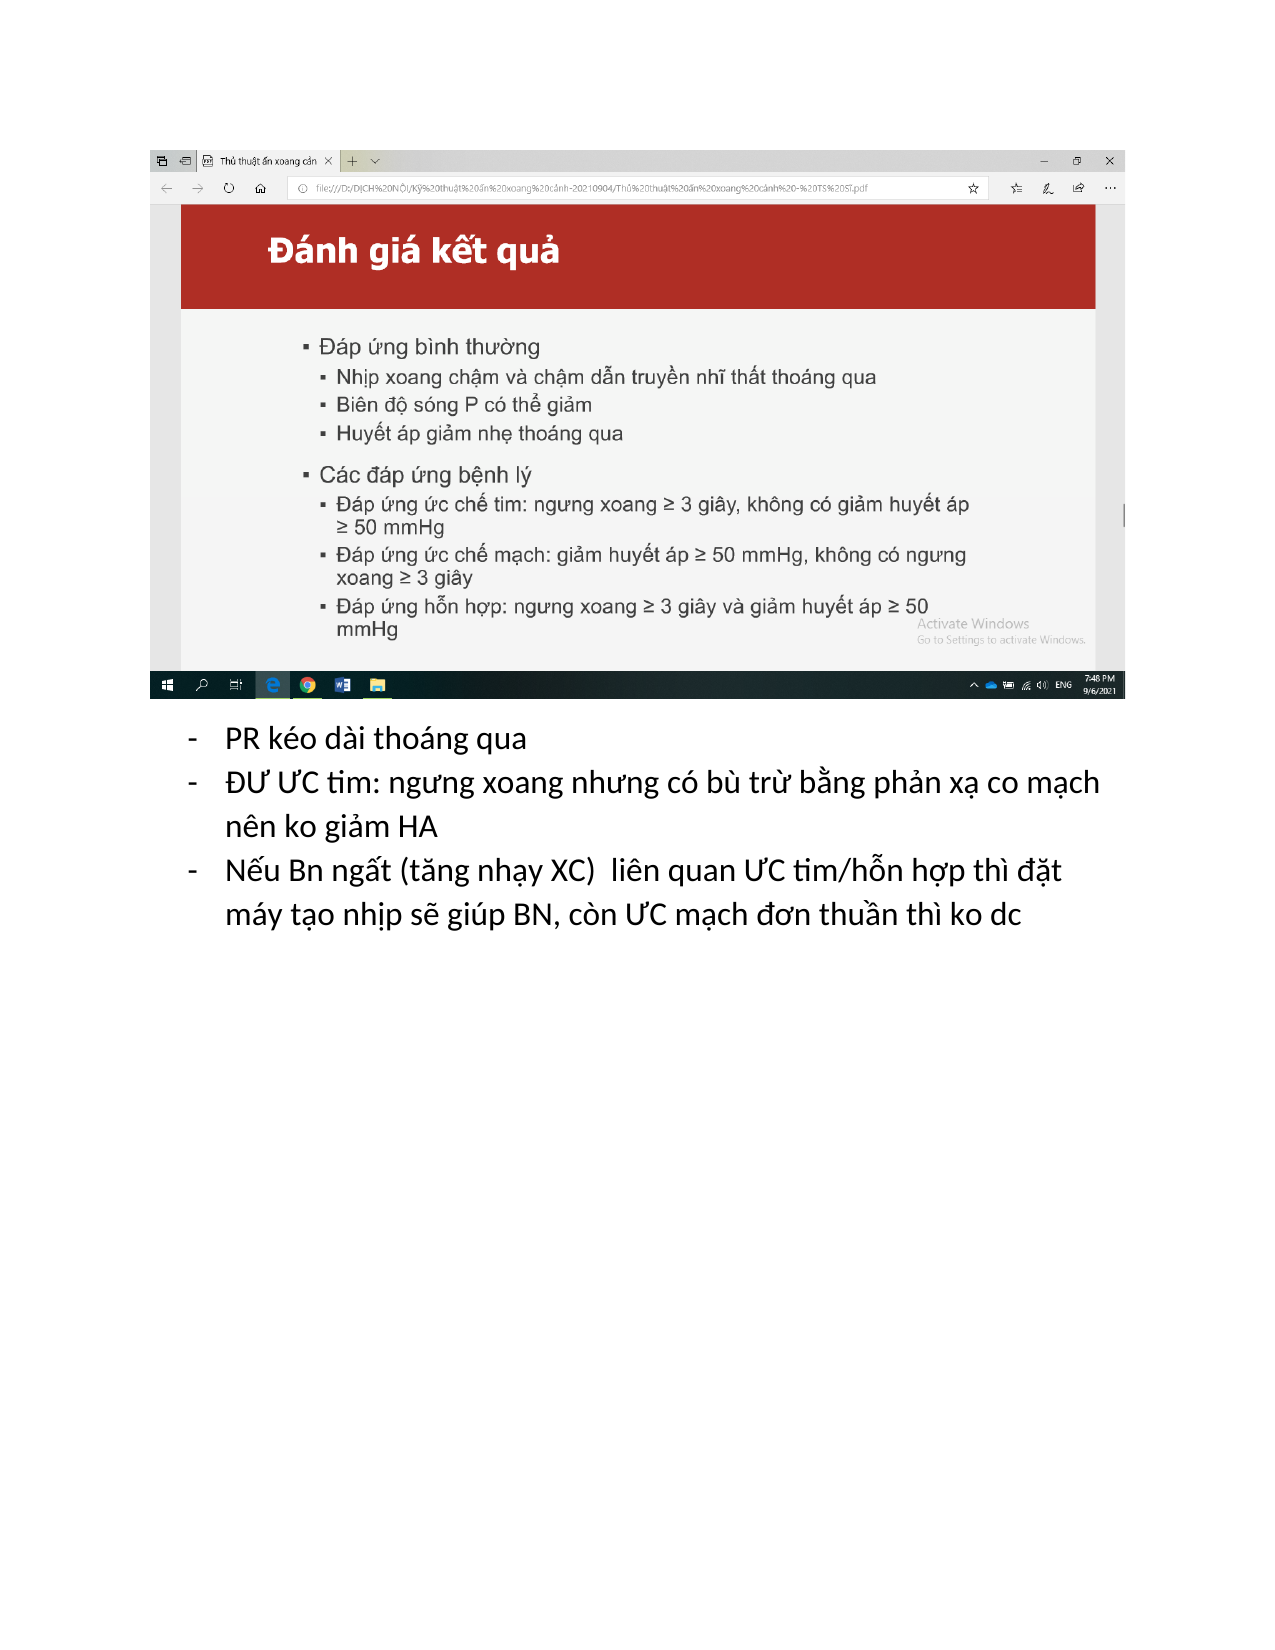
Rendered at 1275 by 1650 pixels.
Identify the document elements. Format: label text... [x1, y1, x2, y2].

picture [150, 150, 1125, 699]
list Nếu Bn ngất (tăng nhạy XC) liên quan ƯC tim/hỗn hợp thì đặt máy tạo nhịp sẽ giúp BN, còn ƯC mạch đơn thuần thì ko dc [187, 849, 1125, 933]
list ĐƯ ƯC tim: ngưng xoang nhưng có bù trừ bằng phản xạ co mạch nên ko giảm HA [187, 761, 1125, 846]
list PR kéo dài thoáng qua [187, 717, 1125, 758]
